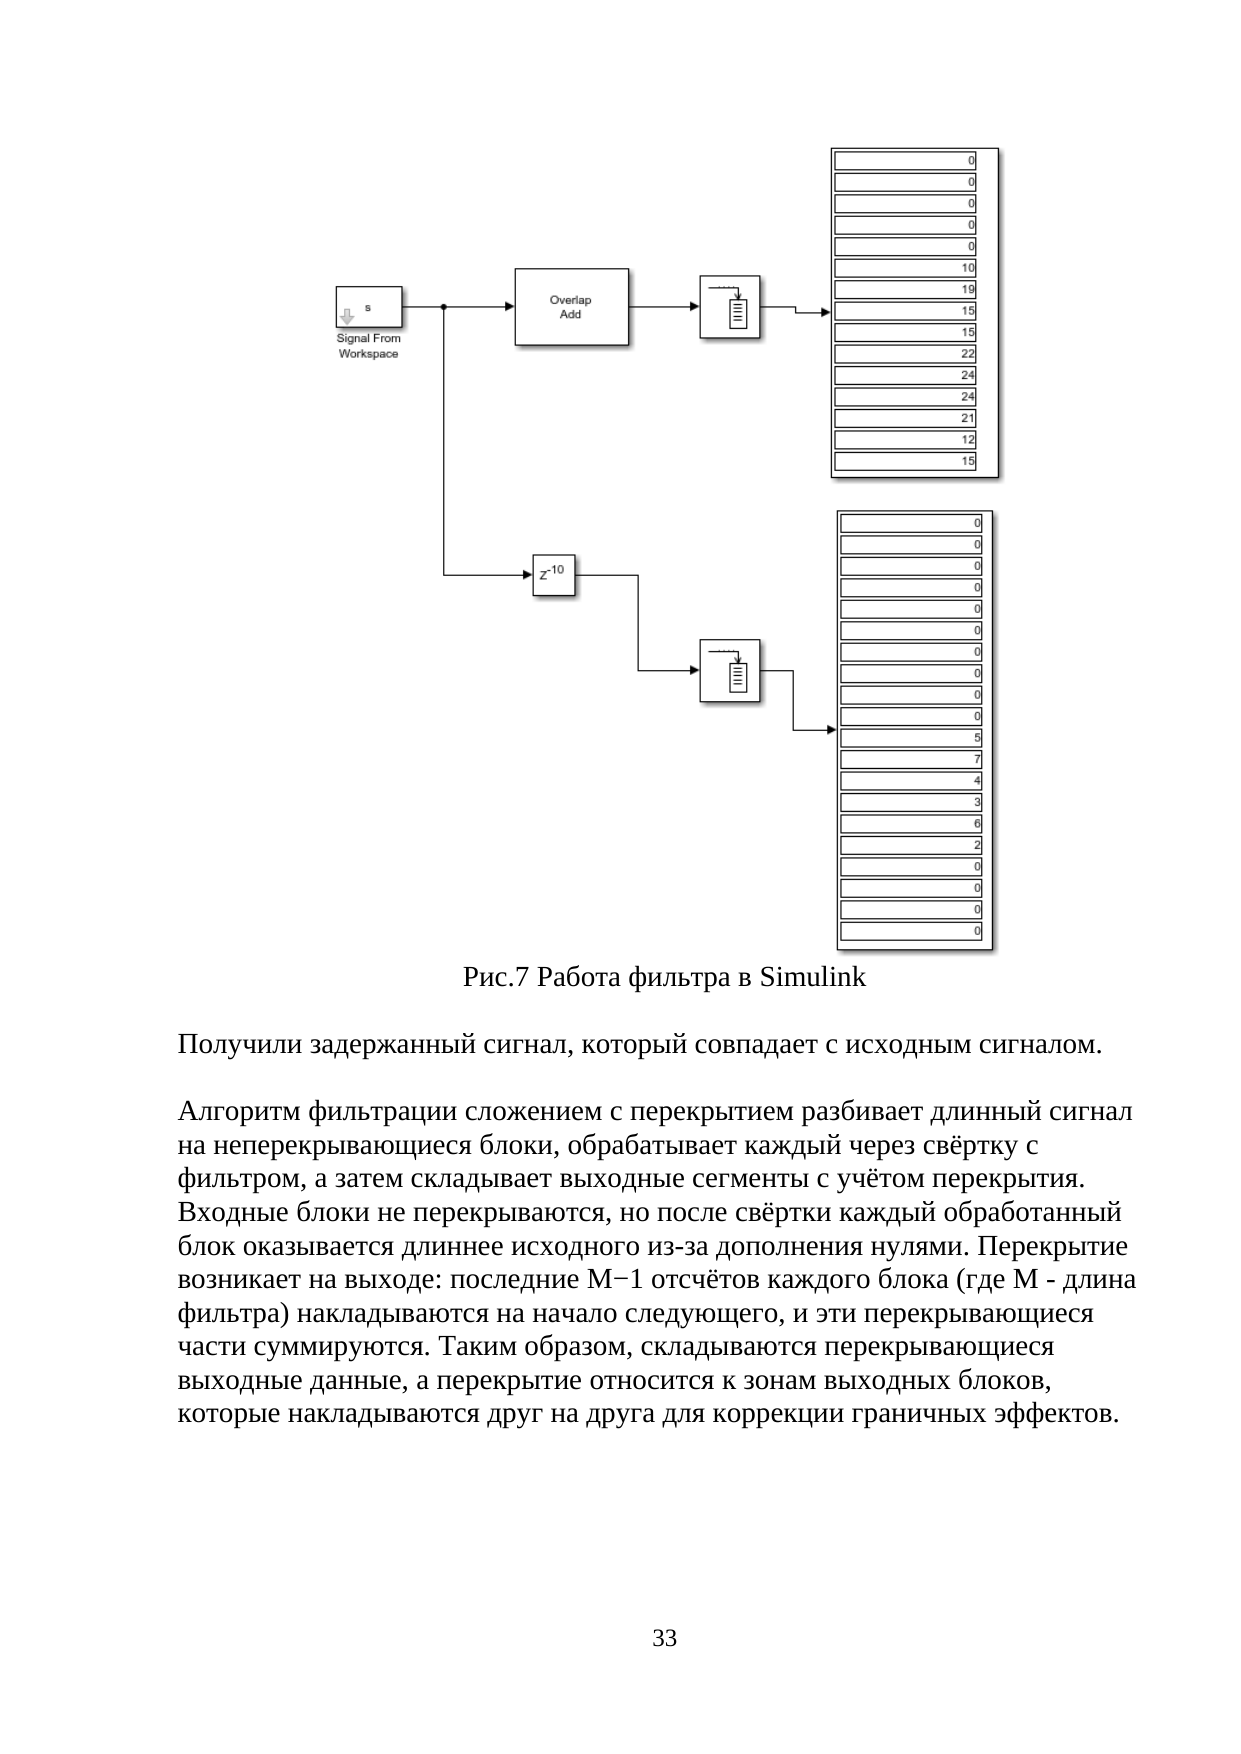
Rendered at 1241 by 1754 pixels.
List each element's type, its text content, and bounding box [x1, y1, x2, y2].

text Рис.7 Работа фильтра в Simulink [177, 959, 1152, 993]
text Получили задержанный сигнал, который совпадает с исходным сигналом. [177, 1026, 1152, 1060]
text Алгоритм фильтрации сложением с перекрытием разбивает длинный сигнал на неперекрывающиеся блоки, обрабатывает каждый через свёртку с фильтром, а затем складывает выходные сегменты с учётом перекрытия. Входные блоки не перекрываются, но после свёртки каждый обработанный блок оказывается длиннее исходного из-за дополнения нулями. Перекрытие возникает на выходе: последние M−1 отсчётов каждого блока (где M - длина фильтра) накладываются на начало следующего, и эти перекрывающиеся части суммируются. Таким образом, складываются перекрывающиеся выходные данные, а перекрытие относится к зонам выходных блоков, которые накладываются друг на друга для коррекции граничных эффектов. [177, 1093, 1152, 1429]
picture [312, 118, 1017, 960]
